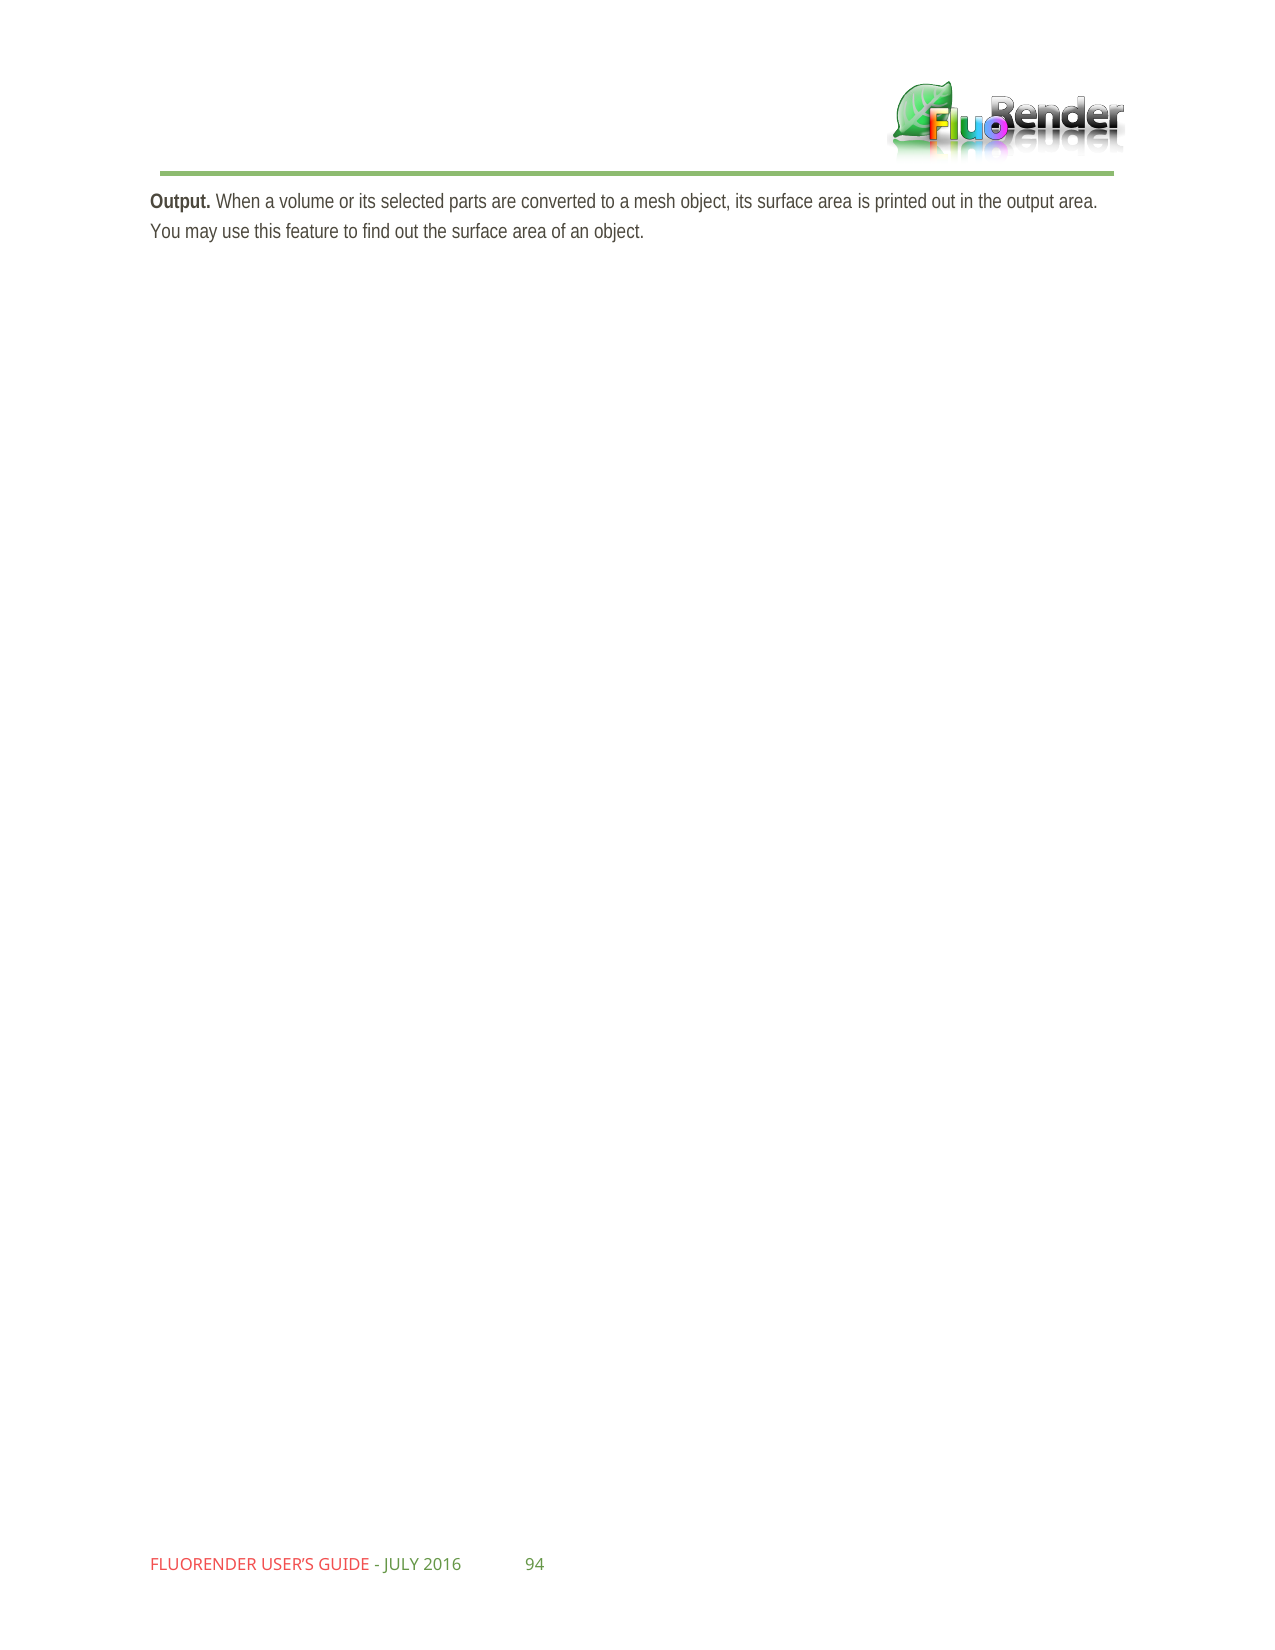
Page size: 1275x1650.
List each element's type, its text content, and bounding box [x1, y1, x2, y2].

picture [887, 75, 1125, 165]
text Output. When a volume or its selected parts are converted to a mesh object, its surface area is printed out in the output area. You may use this feature to find out the surface area of an object. [150, 189, 1125, 243]
